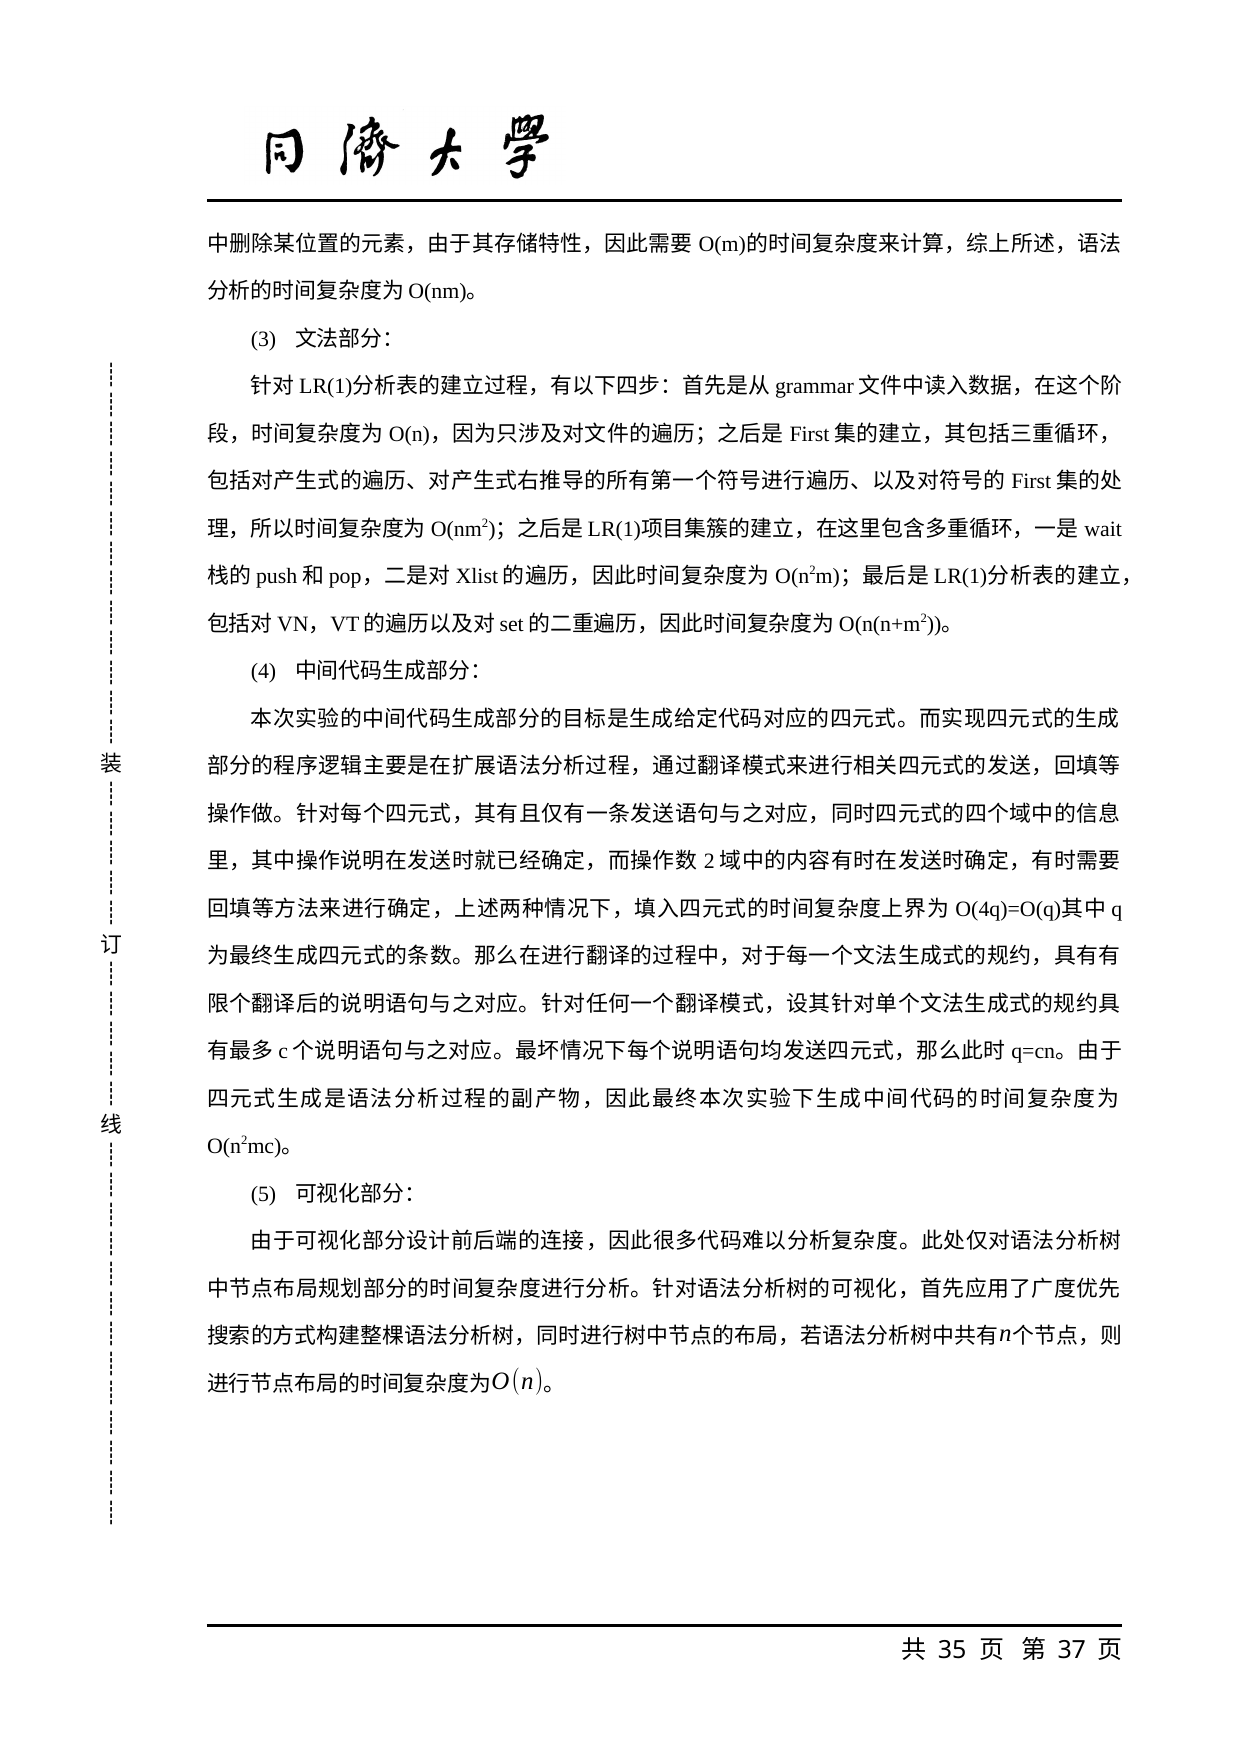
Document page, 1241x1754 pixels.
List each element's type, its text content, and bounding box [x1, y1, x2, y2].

list 中间代码生成部分： [251, 653, 1122, 685]
list 针对LR(1)分析表的建立过程，有以下四步：首先是从grammar文件中读入数据，在这个阶段，时间复杂度为O(n)，因为只涉及对文件的遍历；之后是First集的建立，其包括三重循环，包括对产生式的遍历、对产生式右推导的所有第一个符号进行遍历、以及对符号的First集的处理，所以时间复杂度为O(nm2)；之后是LR(1)项目集簇的建立，在这里包含多重循环，一是wait栈的push和pop，二是对Xlist的遍历，因此时间复杂度为O(n2m)；最后是LR(1)分析表的建立，包括对VN，VT的遍历以及对set的二重遍历，因此时间复杂度为O(n(n+m2))。 [207, 368, 1122, 637]
text 针对语法分析部分，主要分析语法分析部分的analysis函数，其对输入的词法单元进行处理，因此在遍历词法单元序列的时间复杂度为O(n)，而且在遍历过程中，语法分析会设计到在List中删除某位置的元素，由于其存储特性，因此需要O(m)的时间复杂度来计算，综上所述，语法分析的时间复杂度为O(nm)。 [207, 226, 1122, 305]
text 本次实验的中间代码生成部分的目标是生成给定代码对应的四元式。而实现四元式的生成部分的程序逻辑主要是在扩展语法分析过程，通过翻译模式来进行相关四元式的发送，回填等操作做。针对每个四元式，其有且仅有一条发送语句与之对应，同时四元式的四个域中的信息里，其中操作说明在发送时就已经确定，而操作数2域中的内容有时在发送时确定，有时需要回填等方法来进行确定，上述两种情况下，填入四元式的时间复杂度上界为O(4q)=O(q)其中q为最终生成四元式的条数。那么在进行翻译的过程中，对于每一个文法生成式的规约，具有有限个翻译后的说明语句与之对应。针对任何一个翻译模式，设其针对单个文法生成式的规约具有最多c个说明语句与之对应。最坏情况下每个说明语句均发送四元式，那么此时q=cn。由于四元式生成是语法分析过程的副产物，因此最终本次实验下生成中间代码的时间复杂度为O(n2mc)。 [207, 701, 1122, 1160]
list 文法部分： [251, 321, 1122, 352]
picture [244, 106, 567, 185]
list 可视化部分： [251, 1176, 1122, 1207]
text 由于可视化部分设计前后端的连接，因此很多代码难以分析复杂度。此处仅对语法分析树中节点布局规划部分的时间复杂度进行分析。针对语法分析树的可视化，首先应用了广度优先搜索的方式构建整棵语法分析树，同时进行树中节点的布局，若语法分析树中共有个节点，则进行节点布局的时间复杂度为。 [207, 1223, 1122, 1397]
